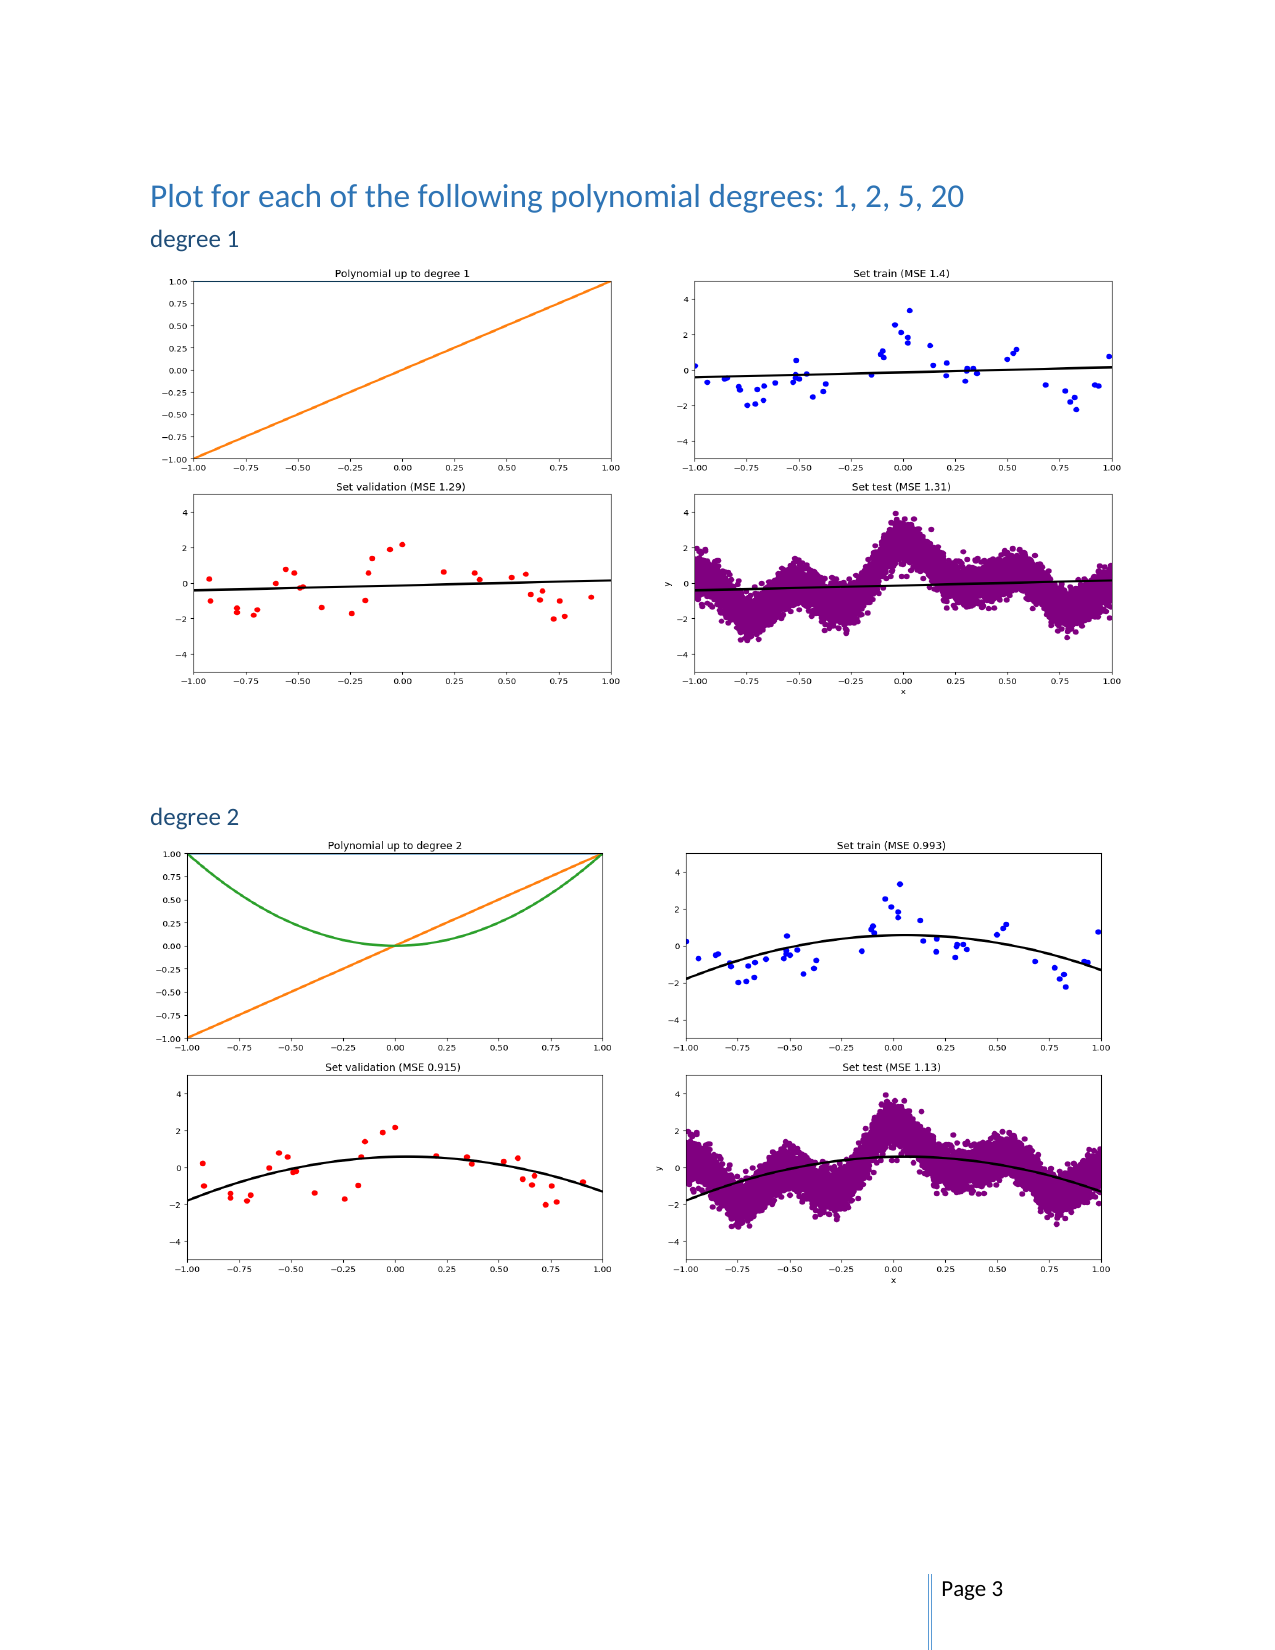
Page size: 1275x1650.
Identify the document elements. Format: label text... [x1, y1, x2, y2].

subtitle degree 2 [150, 801, 1125, 833]
subtitle Plot for each of the following polynomial degrees: 1, 2, 5, 20 [150, 175, 1125, 216]
picture [150, 256, 1125, 705]
picture [150, 833, 1125, 1285]
subtitle degree 1 [150, 223, 1125, 256]
